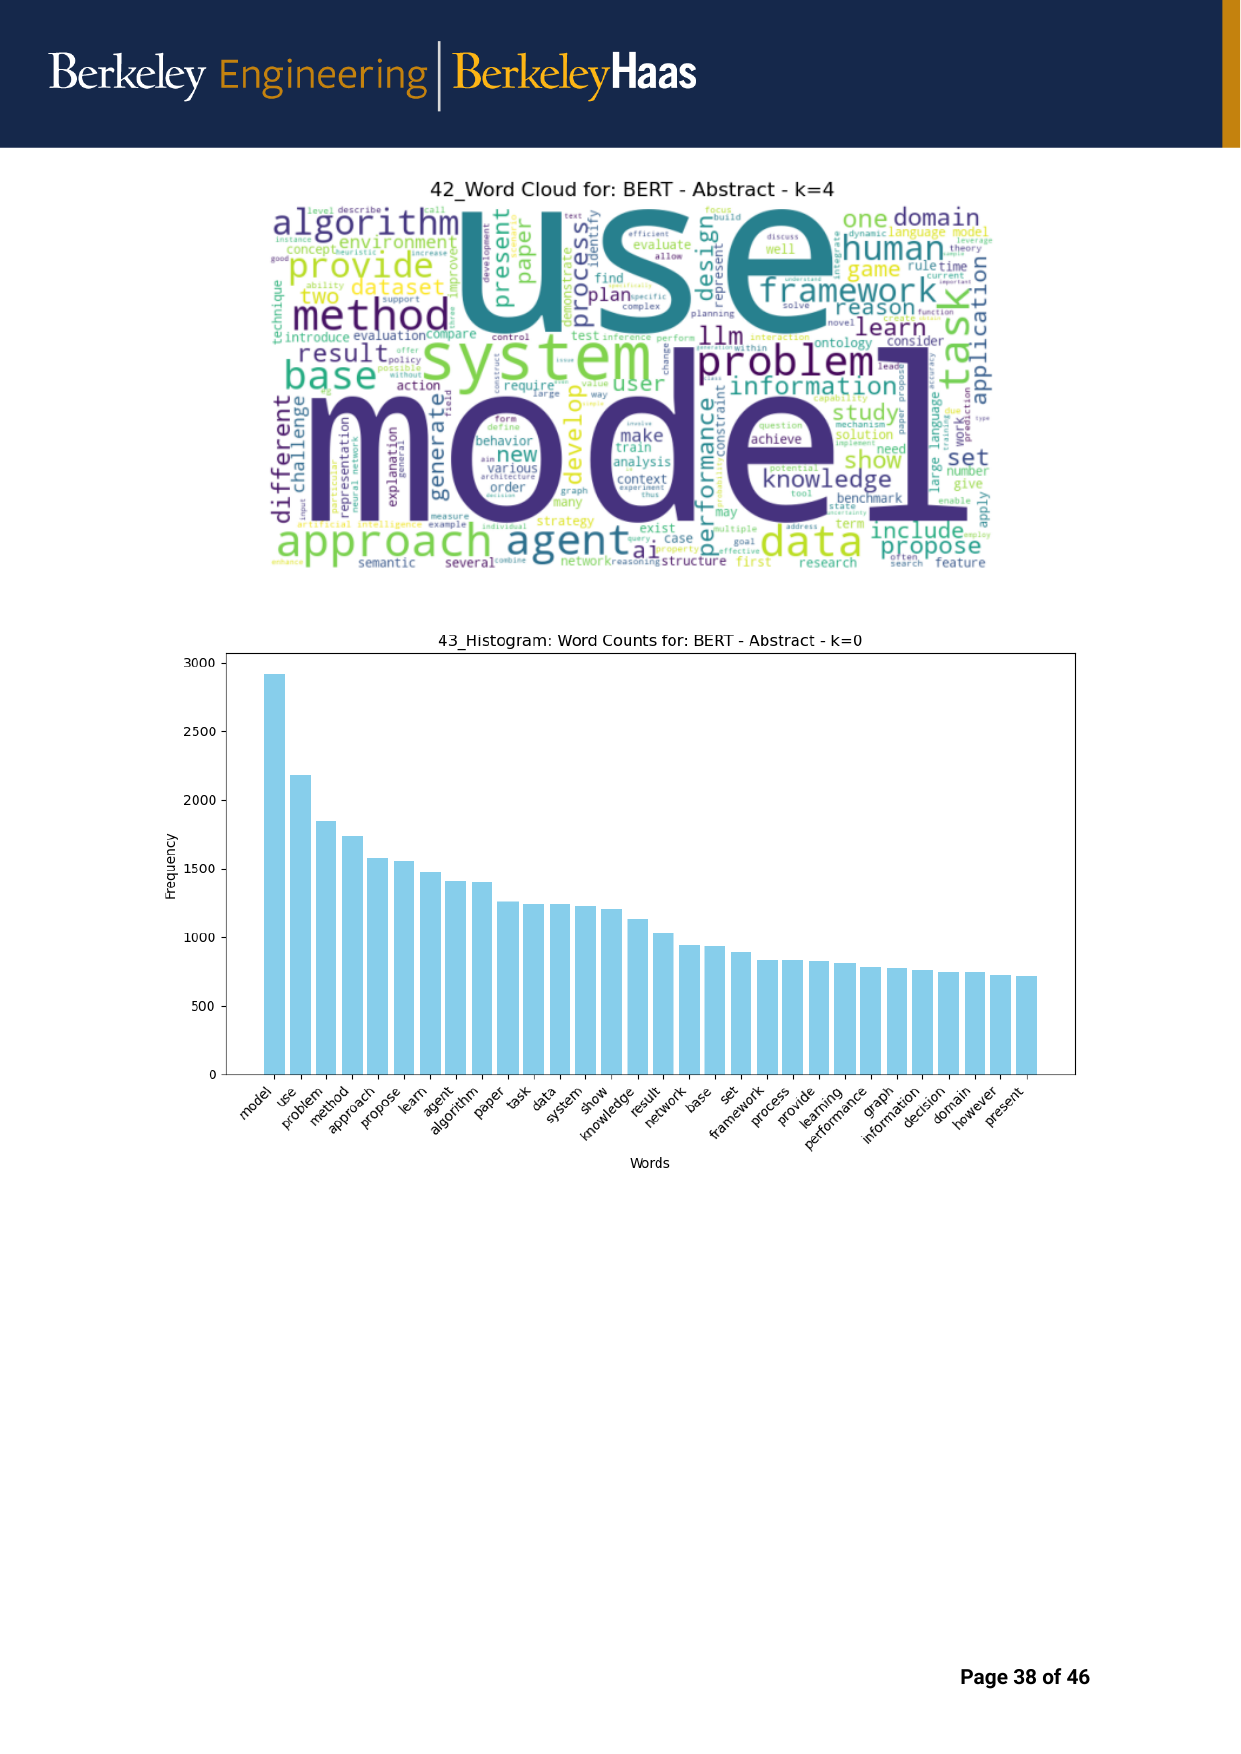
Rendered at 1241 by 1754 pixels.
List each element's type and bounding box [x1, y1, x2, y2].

picture [150, 150, 1091, 1184]
picture [0, 0, 1241, 148]
